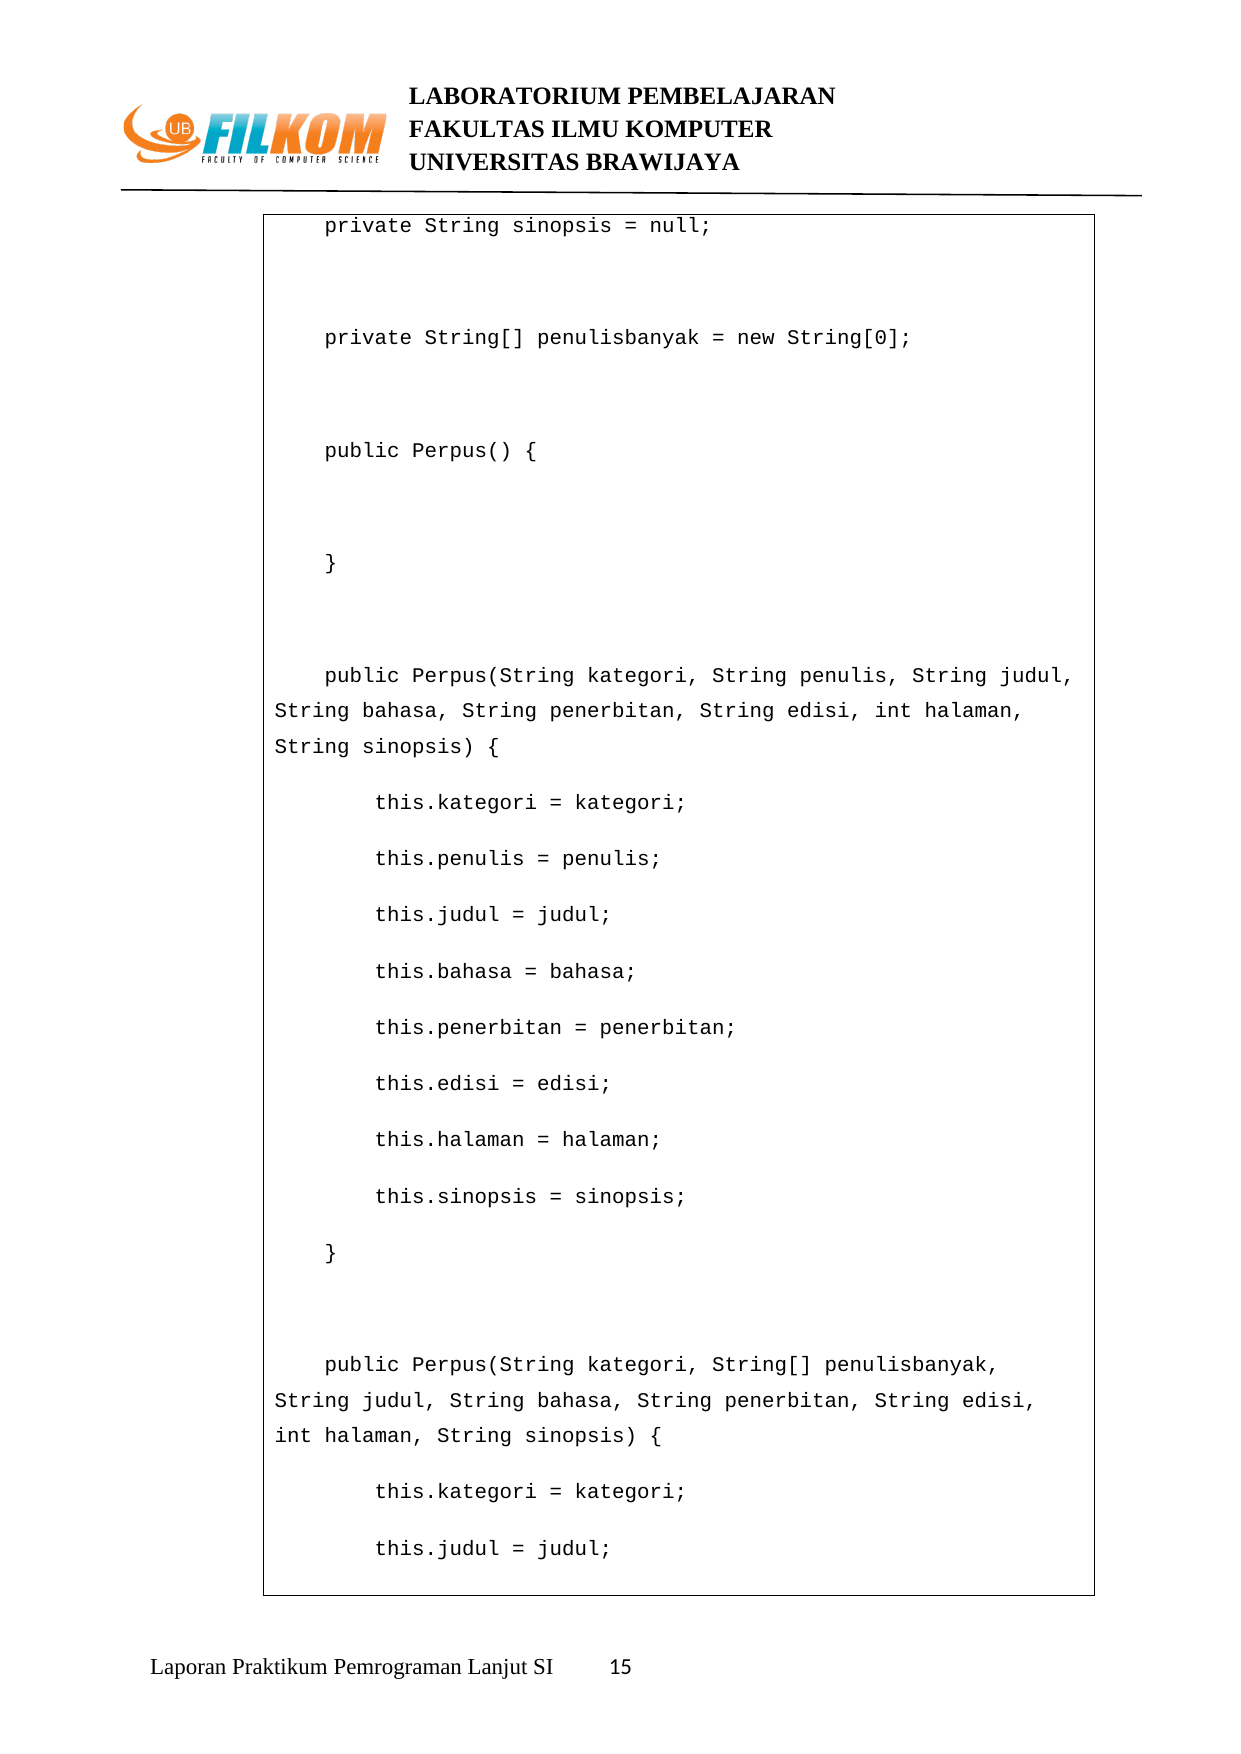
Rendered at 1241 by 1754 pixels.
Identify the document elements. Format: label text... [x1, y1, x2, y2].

picture [123, 104, 387, 163]
